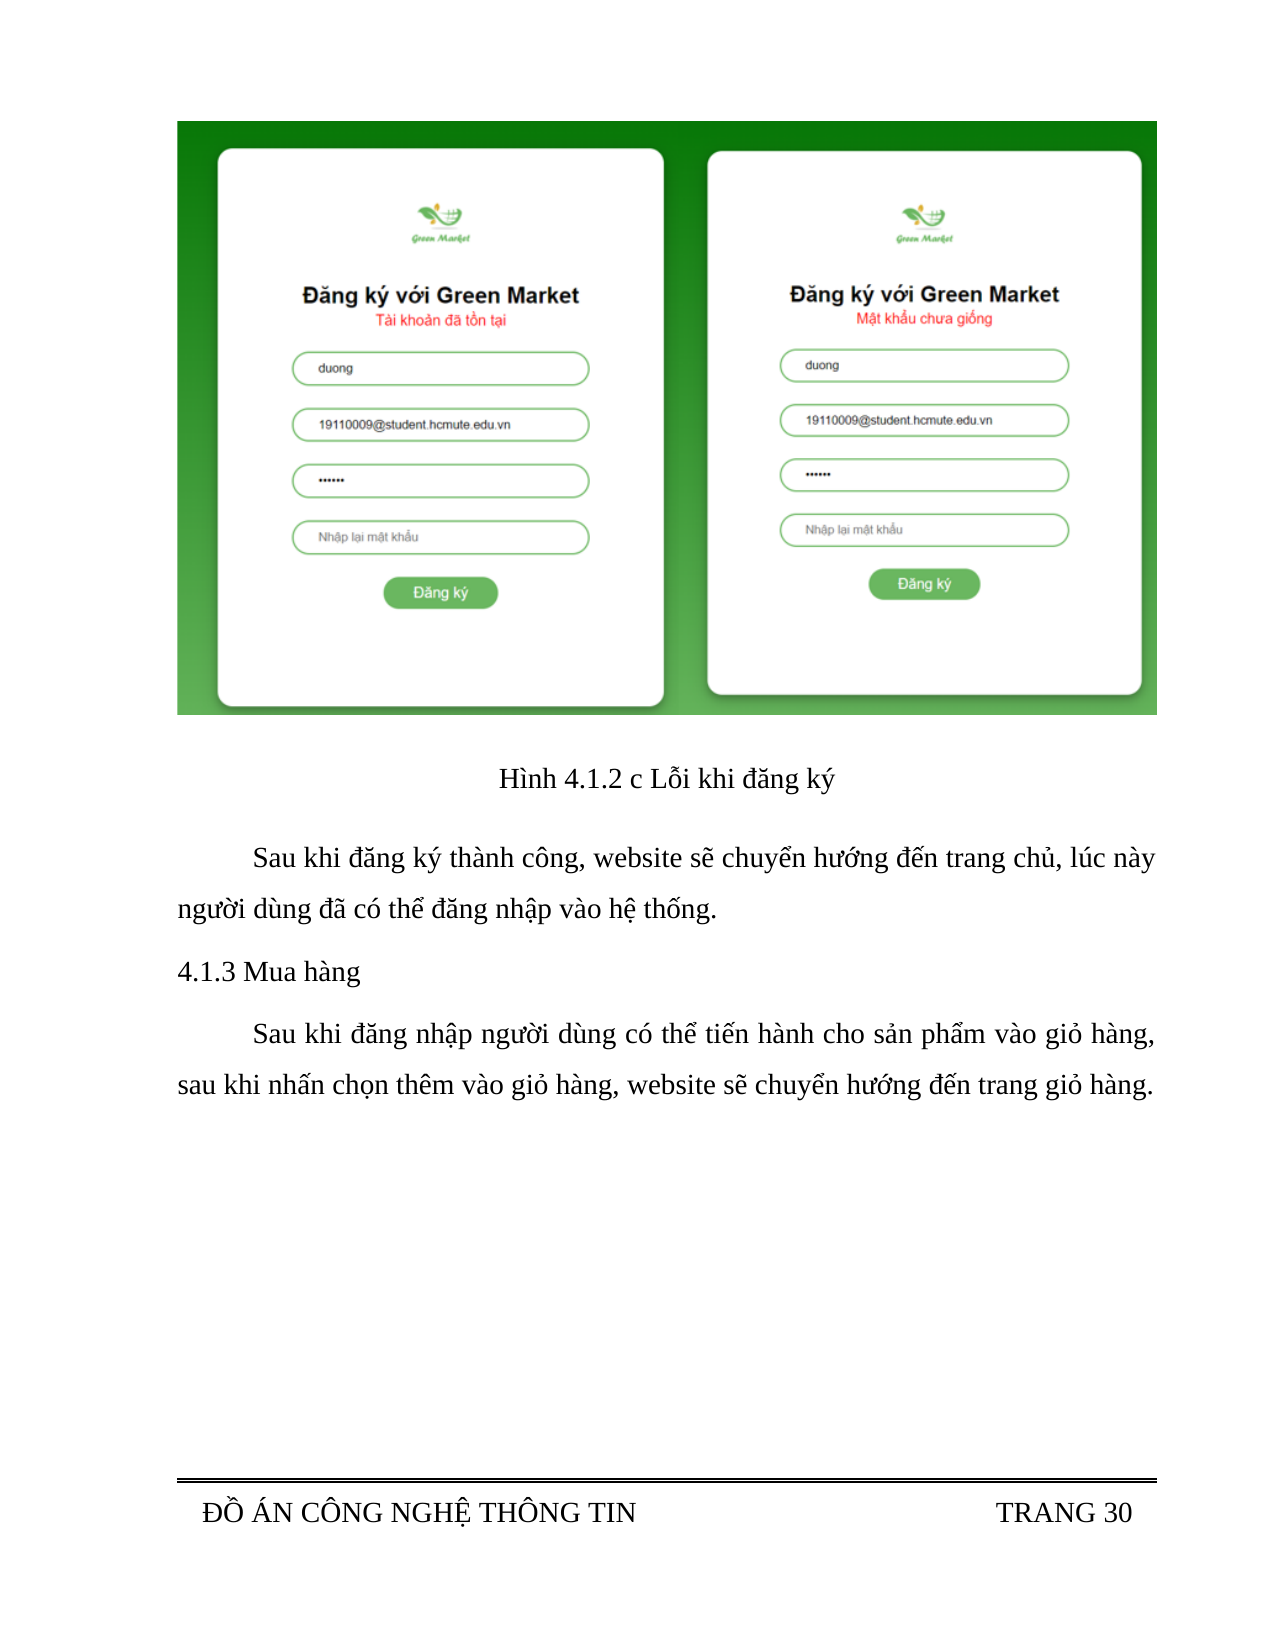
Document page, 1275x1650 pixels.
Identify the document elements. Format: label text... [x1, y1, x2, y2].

text Hình 4.1.2 c Lỗi khi đăng ký [177, 761, 1157, 794]
picture [177, 121, 1157, 715]
text Sau khi đăng nhập người dùng có thể tiến hành cho sản phẩm vào giỏ hàng, sau khi nhấn chọn thêm vào giỏ hàng, website sẽ chuyển hướng đến trang giỏ hàng. [177, 1017, 1157, 1100]
text Sau khi đăng ký thành công, website sẽ chuyển hướng đến trang chủ, lúc này người dùng đã có thể đăng nhập vào hệ thống. [177, 841, 1157, 924]
subtitle Mua hàng [177, 954, 1157, 987]
